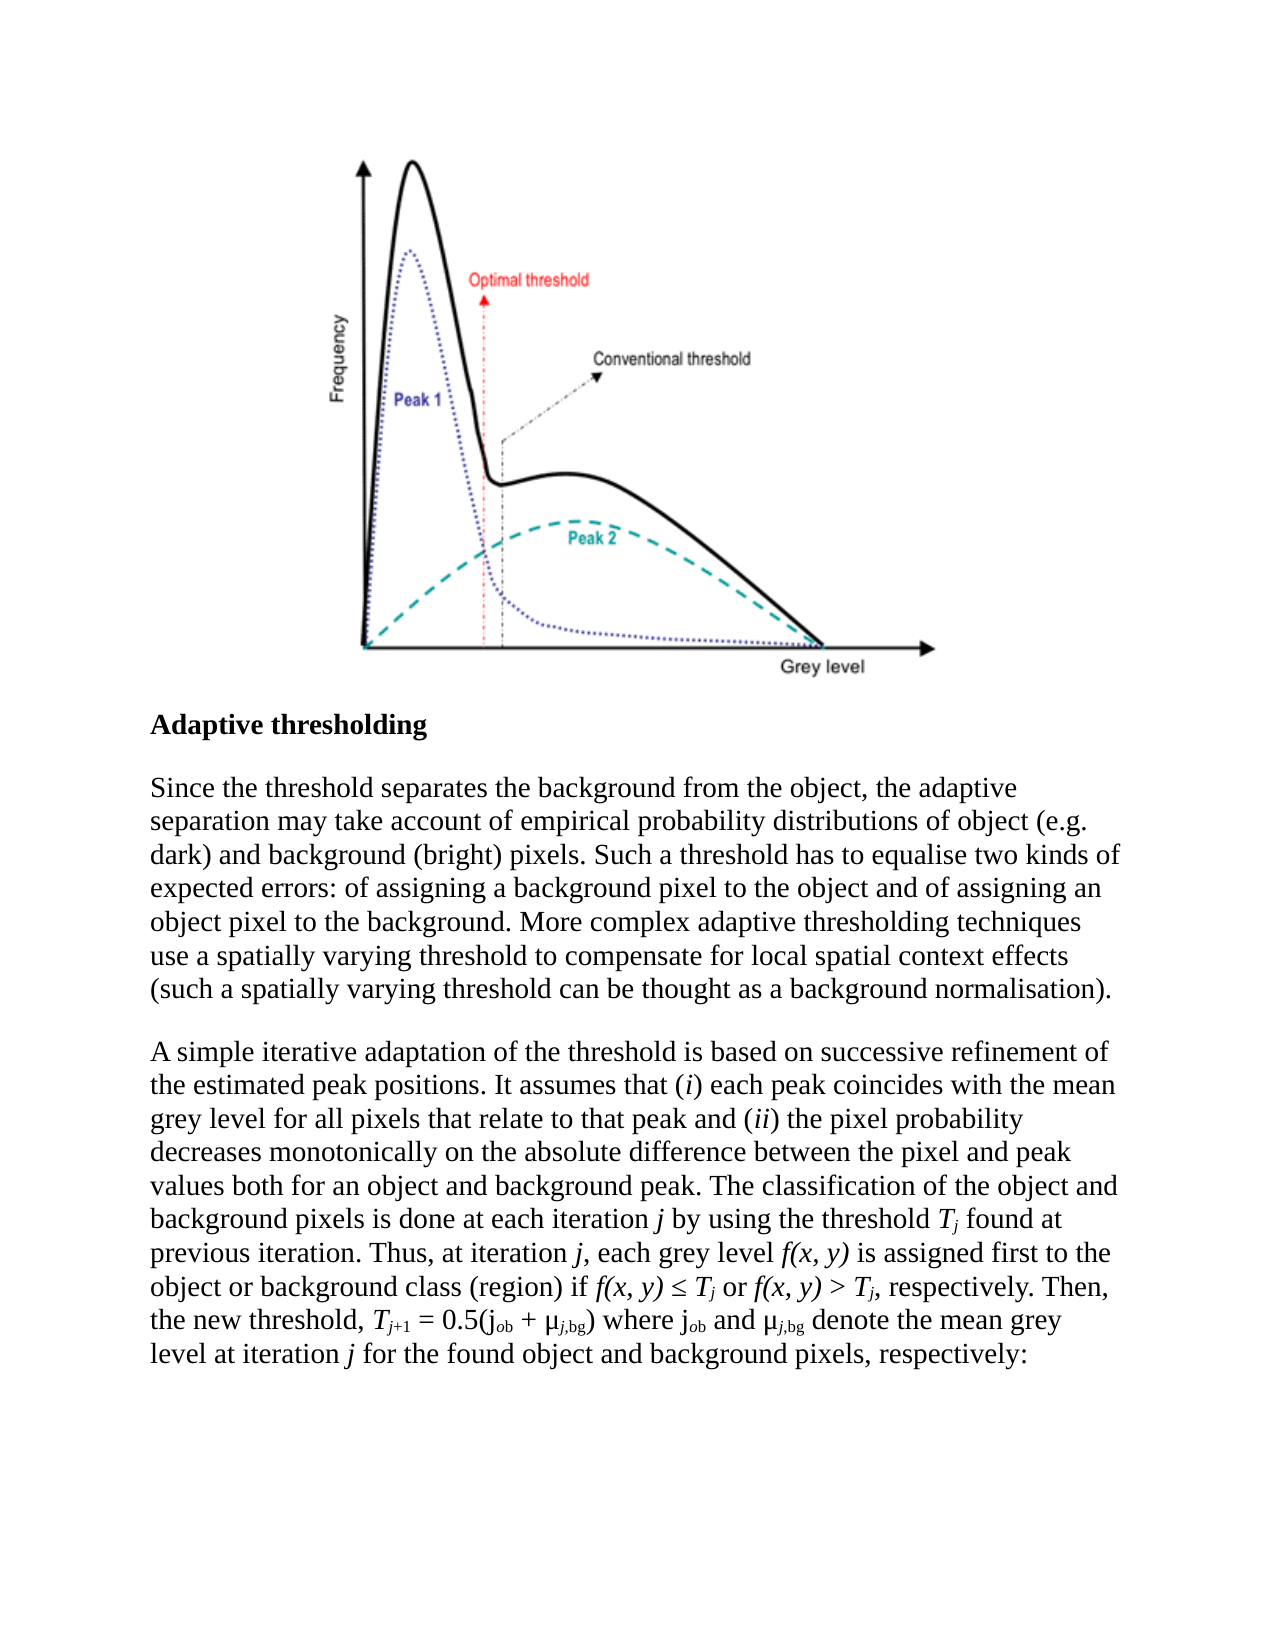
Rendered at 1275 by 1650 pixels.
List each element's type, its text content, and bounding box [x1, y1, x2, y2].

picture [325, 150, 951, 679]
text Since the threshold separates the background from the object, the adaptive separation may take account of empirical probability distributions of object (e.g. dark) and background (bright) pixels. Such a threshold has to equalise two kinds of expected errors: of assigning a background pixel to the object and of assigning an object pixel to the background. More complex adaptive thresholding techniques use a spatially varying threshold to compensate for local spatial context effects (such a spatially varying threshold can be thought as a background normalisation). [150, 770, 1125, 1005]
text A simple iterative adaptation of the threshold is based on successive refinement of the estimated peak positions. It assumes that (i) each peak coincides with the mean grey level for all pixels that relate to that peak and (ii) the pixel probability decreases monotonically on the absolute difference between the pixel and peak values both for an object and background peak. The classification of the object and background pixels is done at each iteration j by using the threshold Tj found at previous iteration. Thus, at iteration j, each grey level f(x, y) is assigned first to the object or background class (region) if f(x, y) ≤ Tj or f(x, y) > Tj, respectively. Then, the new threshold, Tj+1 = 0.5(job + μj,bg) where job and μj,bg denote the mean grey level at iteration j for the found object and background pixels, respectively: [150, 1034, 1125, 1369]
text Adaptive thresholding [150, 707, 1125, 741]
